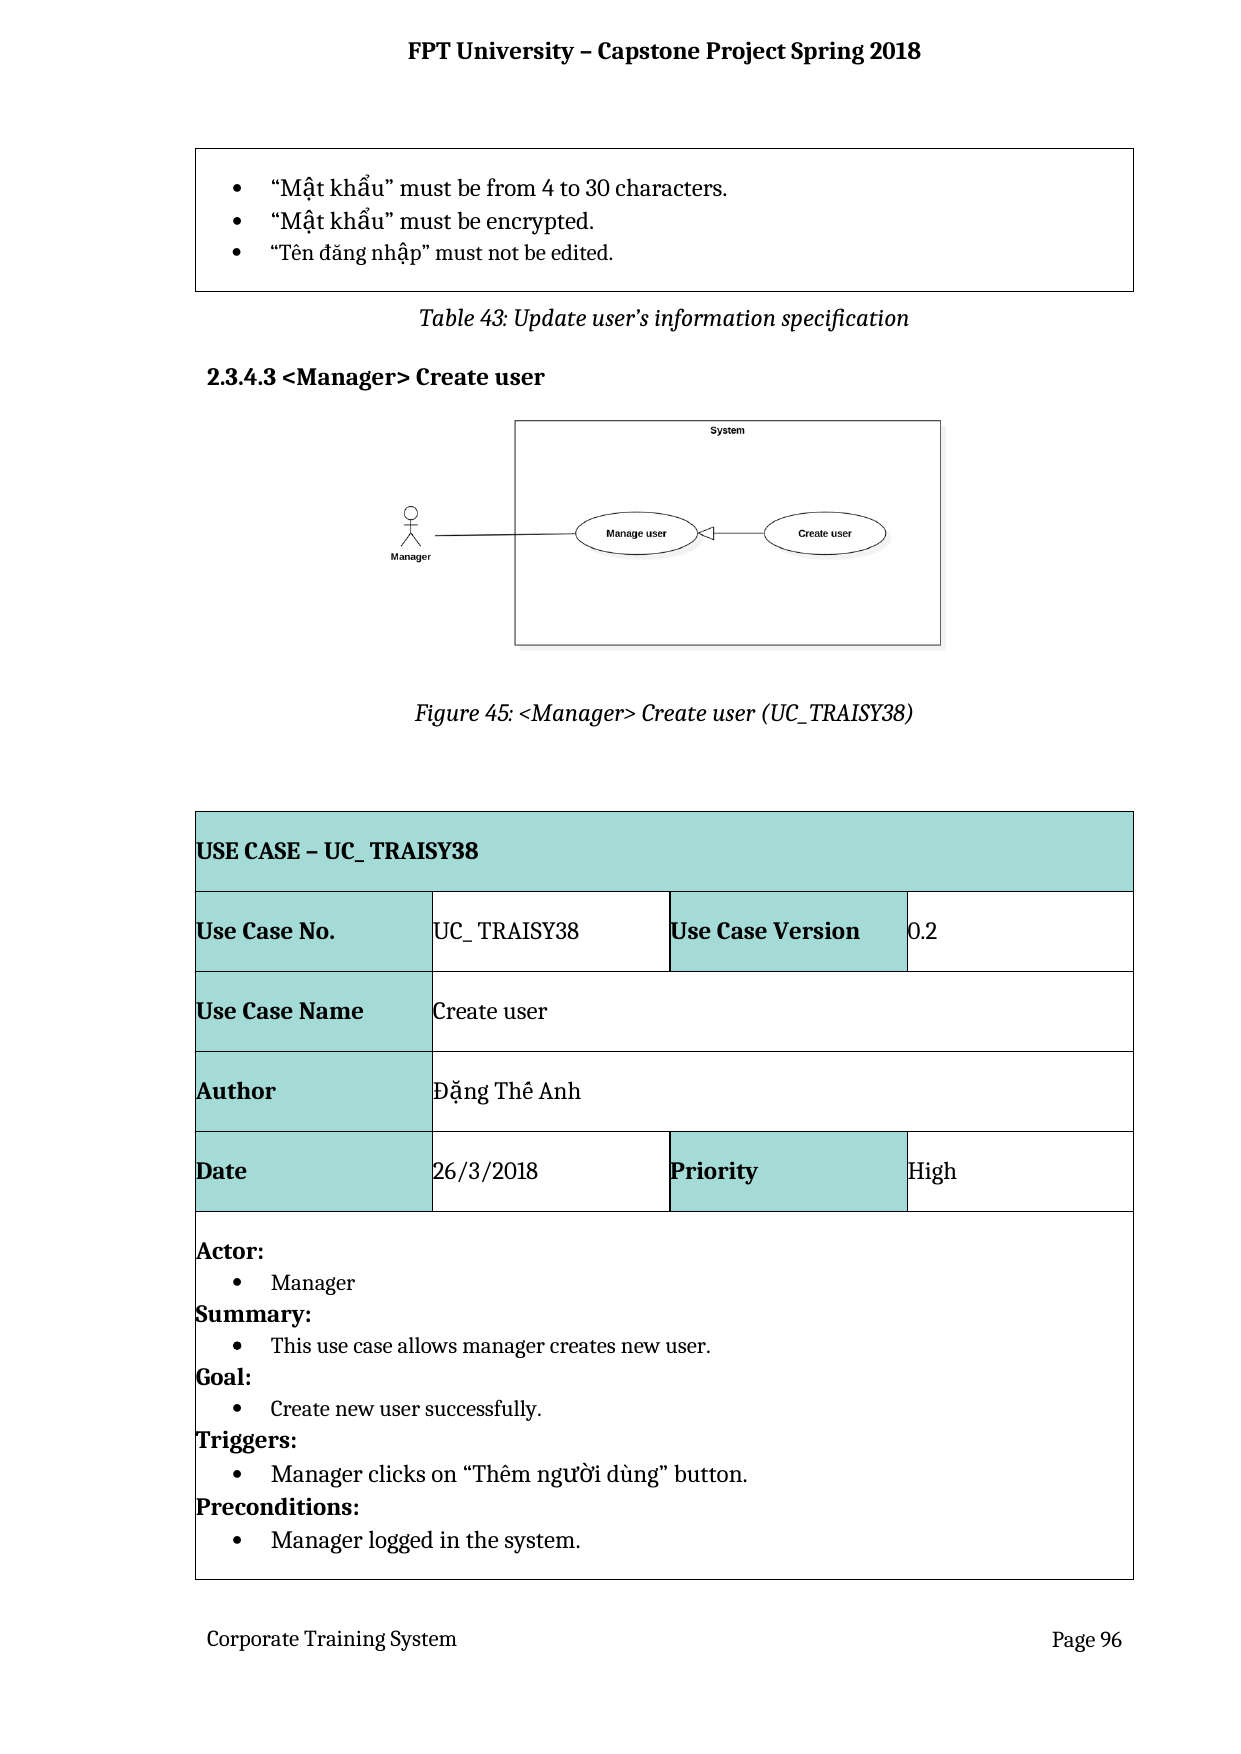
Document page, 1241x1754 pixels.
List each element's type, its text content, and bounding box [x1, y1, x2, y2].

table_cell Use Case Version [671, 892, 907, 971]
table_cell High [908, 1132, 1133, 1211]
list Table : Update user’s information specification [207, 304, 1122, 333]
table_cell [196, 1212, 1133, 1579]
picture [357, 395, 971, 675]
table_cell Priority [671, 1132, 907, 1211]
table_cell Date [196, 1132, 432, 1211]
text 2.3.4.3 <Manager> Create user [207, 362, 1122, 391]
table_cell Đặng Thế Anh [433, 1052, 1133, 1131]
table_header USE CASE – UC_ TRAISY38 [196, 812, 1133, 891]
table_cell Use Case No. [196, 892, 432, 971]
table_cell UC_ TRAISY38 [433, 892, 669, 971]
table_cell 0.2 [908, 892, 1133, 971]
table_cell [196, 149, 1133, 291]
table_cell Use Case Name [196, 972, 432, 1051]
table_cell Create user [433, 972, 1133, 1051]
table_cell 26/3/2018 [433, 1132, 669, 1211]
table_cell Author [196, 1052, 432, 1131]
text Figure 45: <Manager> Create user (UC_TRAISY38) [207, 699, 1122, 728]
